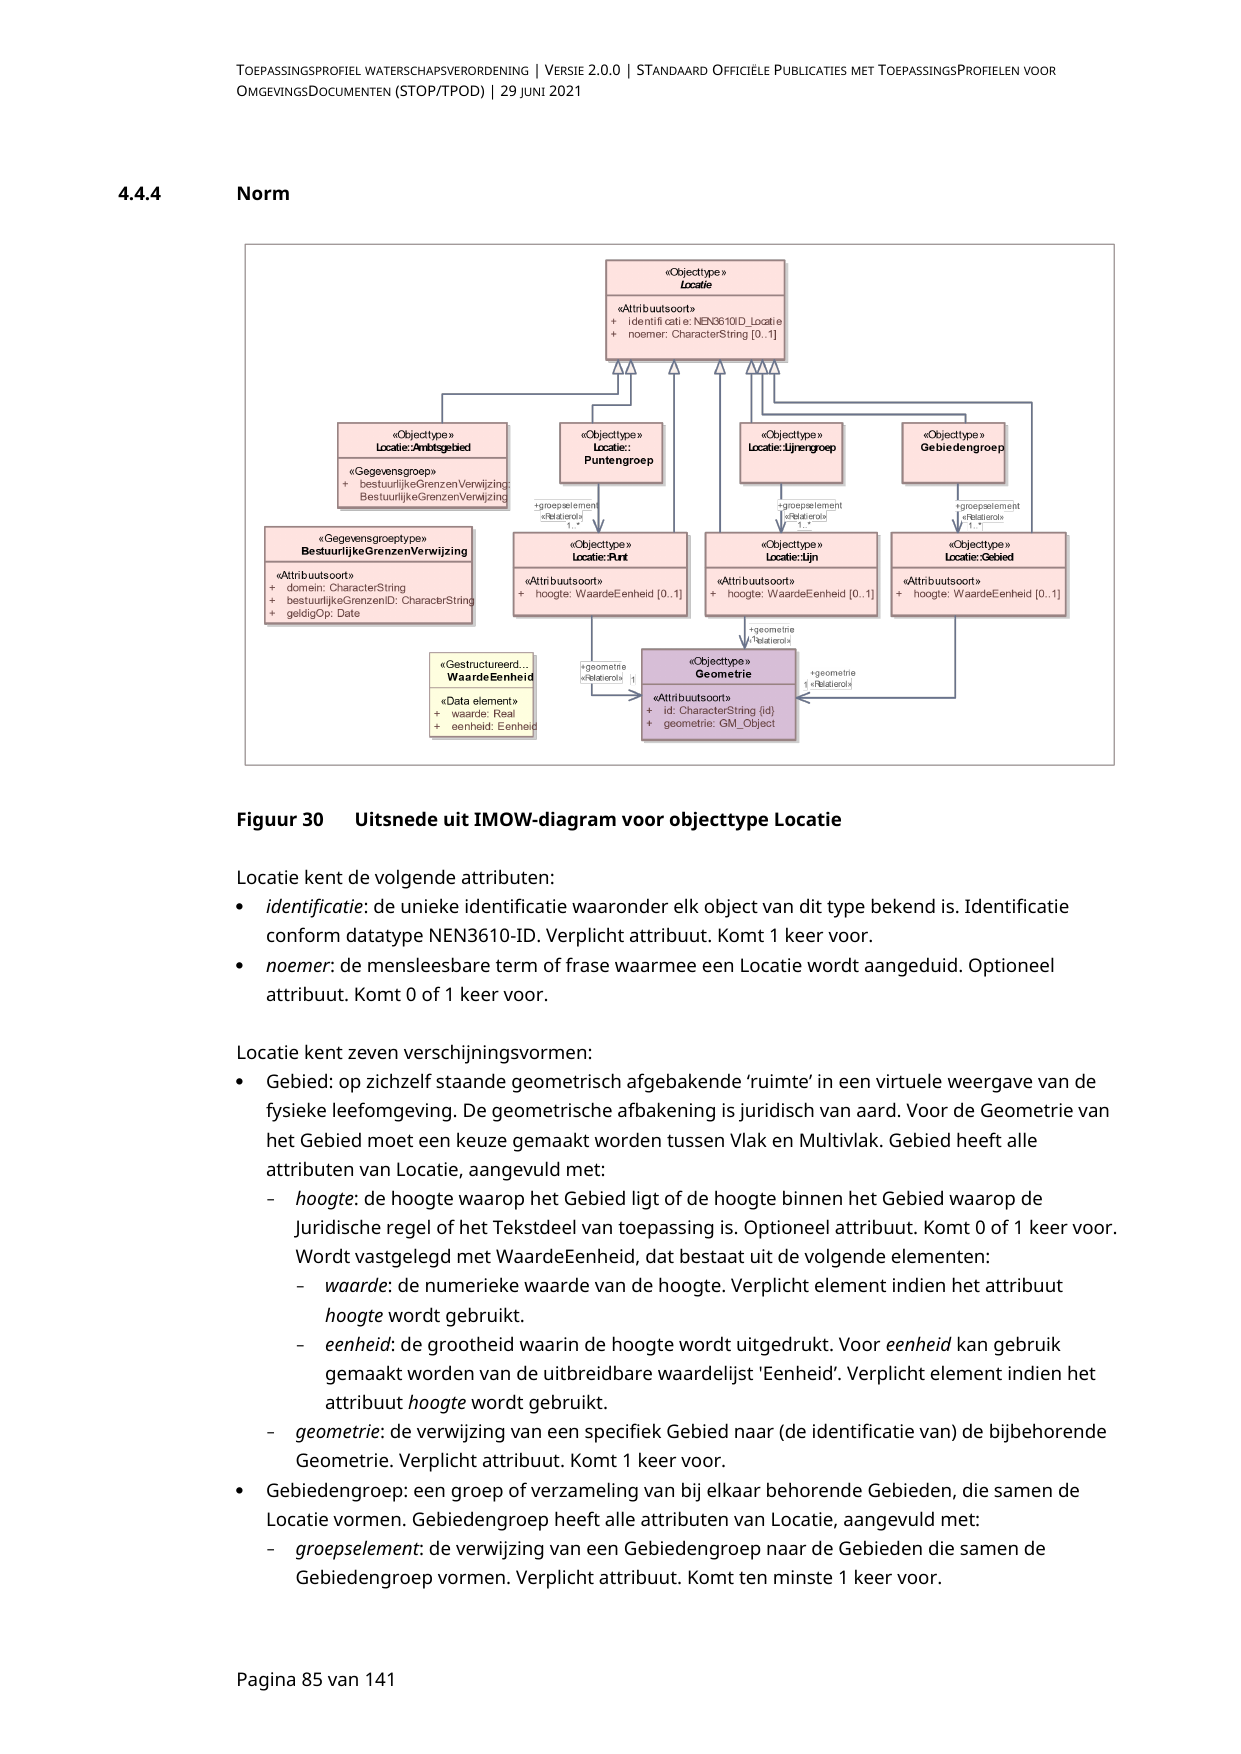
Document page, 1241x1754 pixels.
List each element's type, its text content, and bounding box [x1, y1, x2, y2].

text Locatie kent de volgende attributen: [236, 861, 1122, 890]
subtitle Norm [118, 177, 1122, 206]
text Locatie kent zeven verschijningsvormen: [236, 1036, 1122, 1065]
list identificatie: de unieke identificatie waaronder elk object van dit type bekend is. Identificatie conform datatype NEN3610-ID. Verplicht attribuut. Komt 1 keer voor. [236, 890, 1122, 949]
list noemer: de mensleesbare term of frase waarmee een Locatie wordt aangeduid. Optioneel attribuut. Komt 0 of 1 keer voor. [236, 949, 1122, 1007]
list Gebied: op zichzelf staande geometrisch afgebakende ‘ruimte’ in een virtuele weergave van de fysieke leefomgeving. De geometrische afbakening is juridisch van aard. Voor de Geometrie van het Gebied moet een keuze gemaakt worden tussen Vlak en Multivlak. Gebied heeft alle attributen van Locatie, aangevuld met: [236, 1065, 1122, 1182]
list groepselement: de verwijzing van een Gebiedengroep naar de Gebieden die samen de Gebiedengroep vormen. Verplicht attribuut. Komt ten minste 1 keer voor. [266, 1532, 1122, 1590]
list geometrie: de verwijzing van een specifiek Gebied naar (de identificatie van) de bijbehorende Geometrie. Verplicht attribuut. Komt 1 keer voor. [266, 1415, 1122, 1474]
list waarde: de numerieke waarde van de hoogte. Verplicht element indien het attribuut hoogte wordt gebruikt. [295, 1269, 1122, 1328]
list Gebiedengroep: een groep of verzameling van bij elkaar behorende Gebieden, die samen de Locatie vormen. Gebiedengroep heeft alle attributen van Locatie, aangevuld met: [236, 1474, 1122, 1532]
picture [236, 235, 1123, 774]
list hoogte: de hoogte waarop het Gebied ligt of de hoogte binnen het Gebied waarop de Juridische regel of het Tekstdeel van toepassing is. Optioneel attribuut. Komt 0 of 1 keer voor. Wordt vastgelegd met WaardeEenheid, dat bestaat uit de volgende elementen: [266, 1182, 1122, 1269]
text Uitsnede uit IMOW-diagram voor objecttype Locatie [236, 803, 1122, 832]
